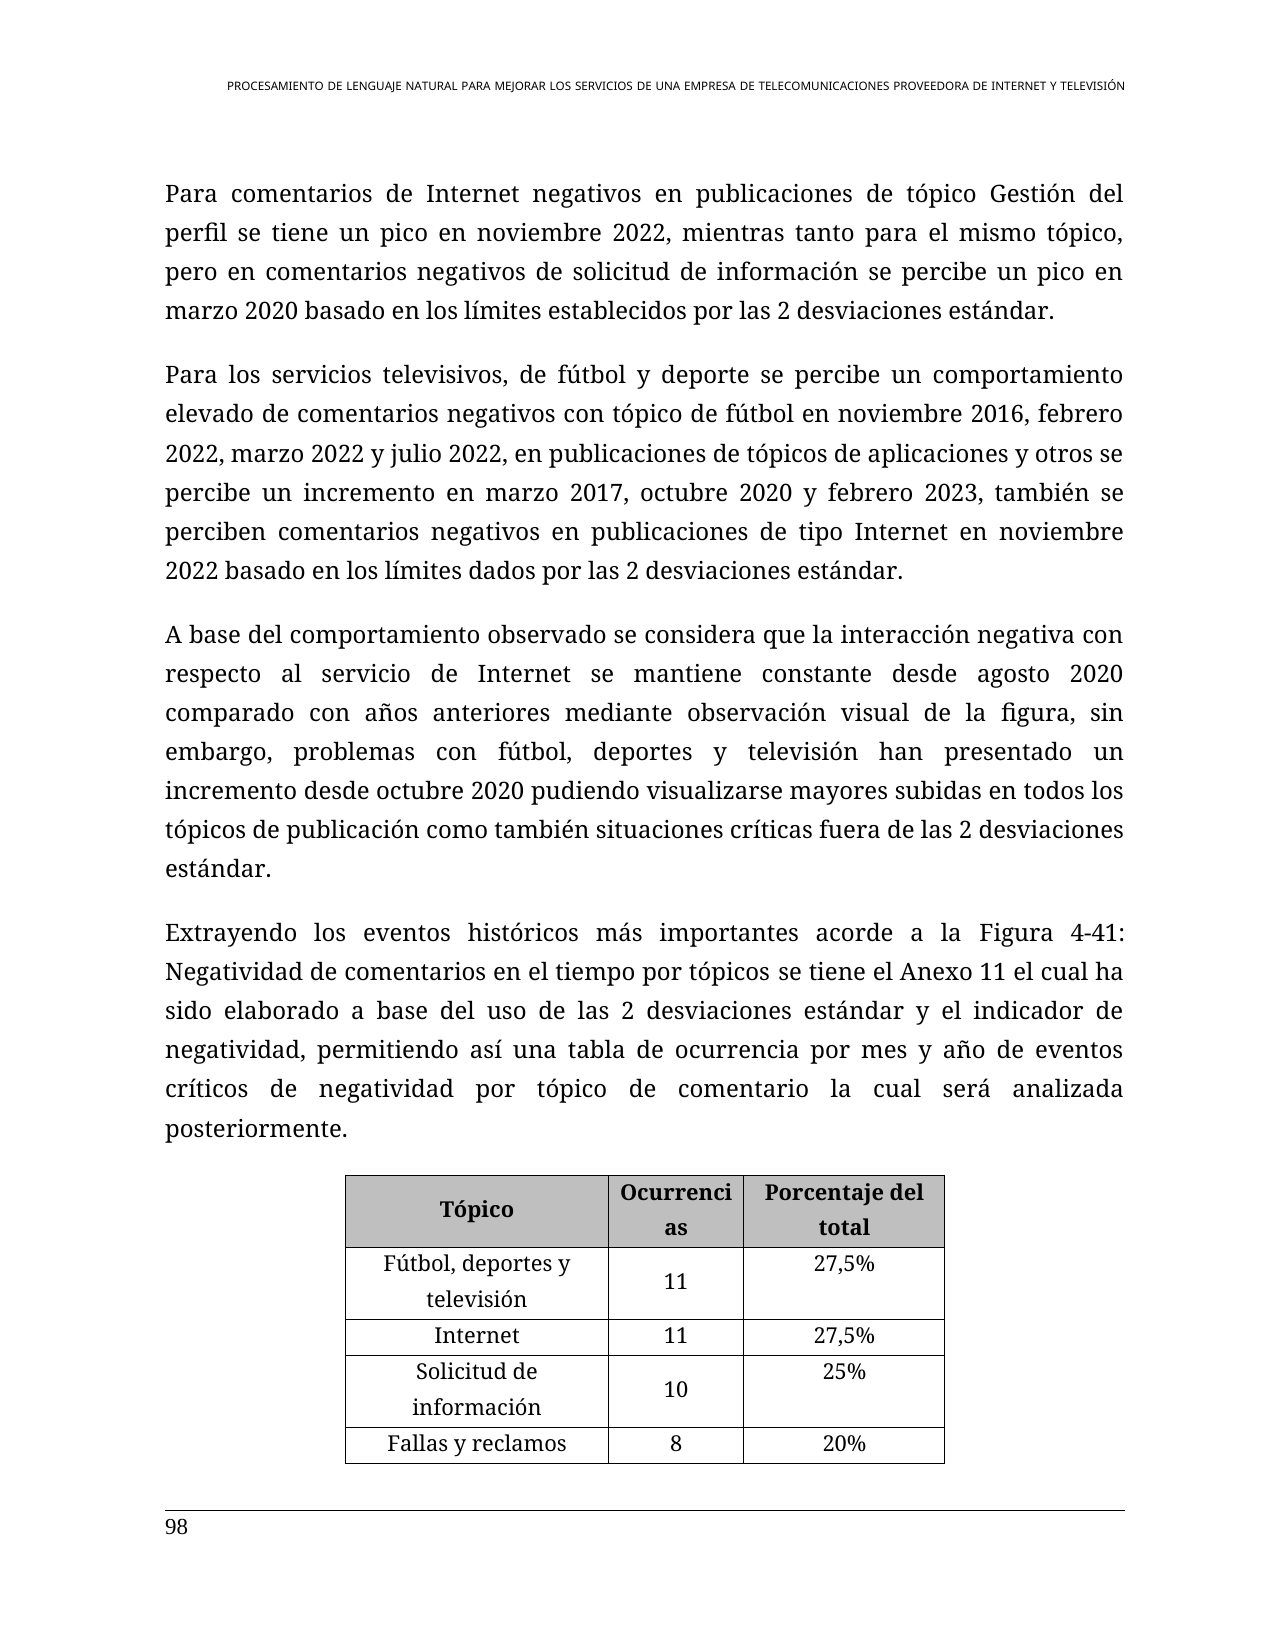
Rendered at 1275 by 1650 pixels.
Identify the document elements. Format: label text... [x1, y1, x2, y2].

text A base del comportamiento observado se considera que la interacción negativa con respecto al servicio de Internet se mantiene constante desde agosto 2020 comparado con años anteriores mediante observación visual de la figura, sin embargo, problemas con fútbol, deportes y televisión han presentado un incremento desde octubre 2020 pudiendo visualizarse mayores subidas en todos los tópicos de publicación como también situaciones críticas fuera de las 2 desviaciones estándar. [165, 618, 1125, 884]
table_cell Internet [346, 1320, 608, 1355]
table_cell 8 [609, 1428, 743, 1463]
table_header Tópico [346, 1176, 608, 1247]
table_header Ocurrencias [609, 1176, 743, 1247]
table_cell 11 [609, 1248, 743, 1319]
table_cell Fútbol, deportes y televisión [346, 1248, 608, 1319]
table_cell 11 [609, 1320, 743, 1355]
table_cell 10 [609, 1356, 743, 1427]
table_cell 20% [744, 1428, 944, 1463]
table_cell 27,5% [744, 1248, 944, 1319]
table_cell Solicitud de información [346, 1356, 608, 1427]
table_cell Fallas y reclamos [346, 1428, 608, 1463]
text Para comentarios de Internet negativos en publicaciones de tópico Gestión del perfil se tiene un pico en noviembre 2022, mientras tanto para el mismo tópico, pero en comentarios negativos de solicitud de información se percibe un pico en marzo 2020 basado en los límites establecidos por las 2 desviaciones estándar. [165, 177, 1125, 327]
table_header Porcentaje del total [744, 1176, 944, 1247]
text Para los servicios televisivos, de fútbol y deporte se percibe un comportamiento elevado de comentarios negativos con tópico de fútbol en noviembre 2016, febrero 2022, marzo 2022 y julio 2022, en publicaciones de tópicos de aplicaciones y otros se percibe un incremento en marzo 2017, octubre 2020 y febrero 2023, también se perciben comentarios negativos en publicaciones de tipo Internet en noviembre 2022 basado en los límites dados por las 2 desviaciones estándar. [165, 358, 1125, 586]
table_cell 25% [744, 1356, 944, 1427]
table_cell 27,5% [744, 1320, 944, 1355]
